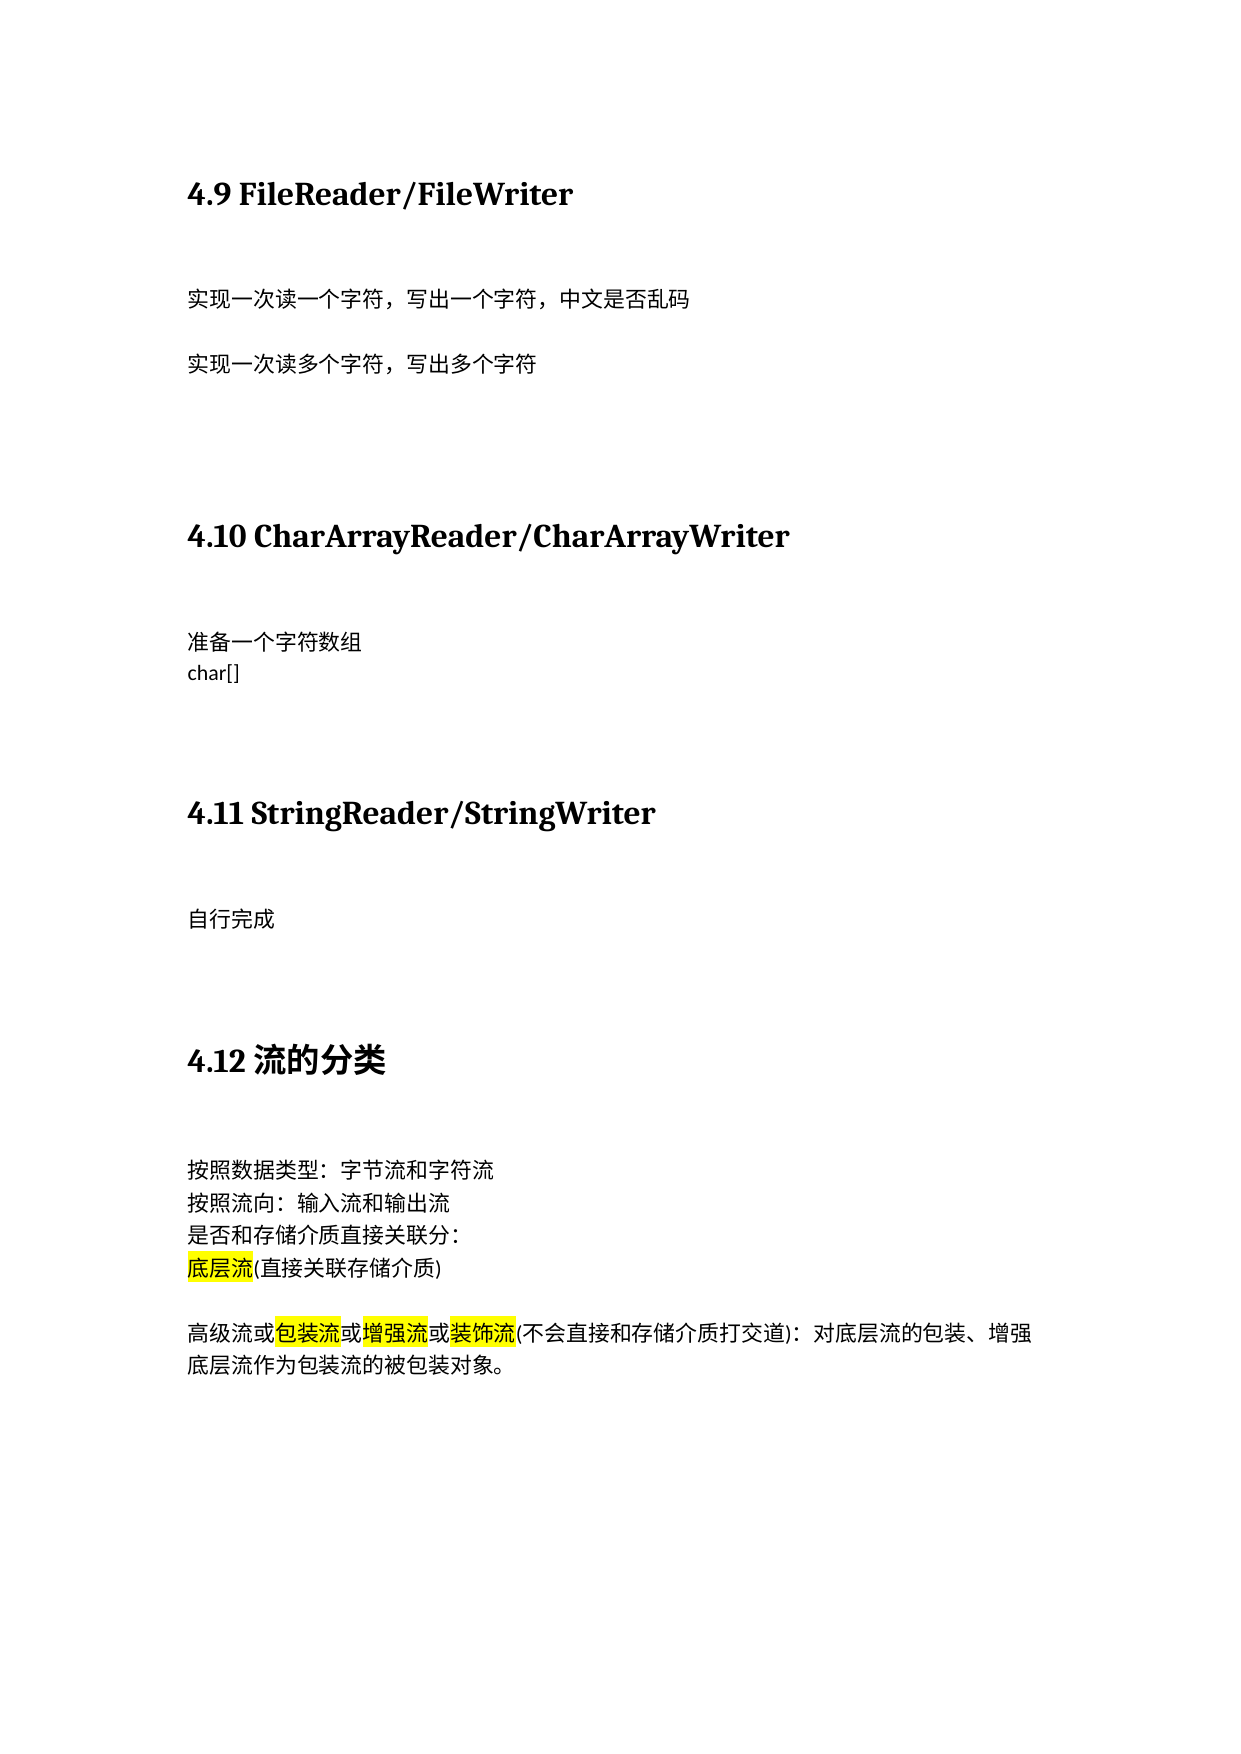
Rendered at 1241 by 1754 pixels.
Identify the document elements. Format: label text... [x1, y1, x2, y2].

text 高级流或包装流或增强流或装饰流(不会直接和存储介质打交道)：对底层流的包装、增强 [187, 1315, 1053, 1348]
text 实现一次读一个字符，写出一个字符，中文是否乱码 [187, 282, 1053, 314]
subtitle 4.11 StringReader/StringWriter [187, 781, 1053, 846]
subtitle 4.10 CharArrayReader/CharArrayWriter [187, 504, 1053, 569]
subtitle 4.9 FileReader/FileWriter [187, 162, 1053, 227]
text 按照流向：输入流和输出流 [187, 1185, 1053, 1218]
subtitle 4.12 流的分类 [187, 1026, 1053, 1091]
text 按照数据类型：字节流和字符流 [187, 1153, 1053, 1185]
text 自行完成 [187, 901, 1053, 934]
text 底层流(直接关联存储介质) [187, 1250, 1053, 1283]
text 底层流作为包装流的被包装对象。 [187, 1348, 1053, 1380]
text 是否和存储介质直接关联分： [187, 1218, 1053, 1250]
text 准备一个字符数组 [187, 624, 1053, 657]
text char[] [187, 657, 1053, 689]
text 实现一次读多个字符，写出多个字符 [187, 347, 1053, 379]
